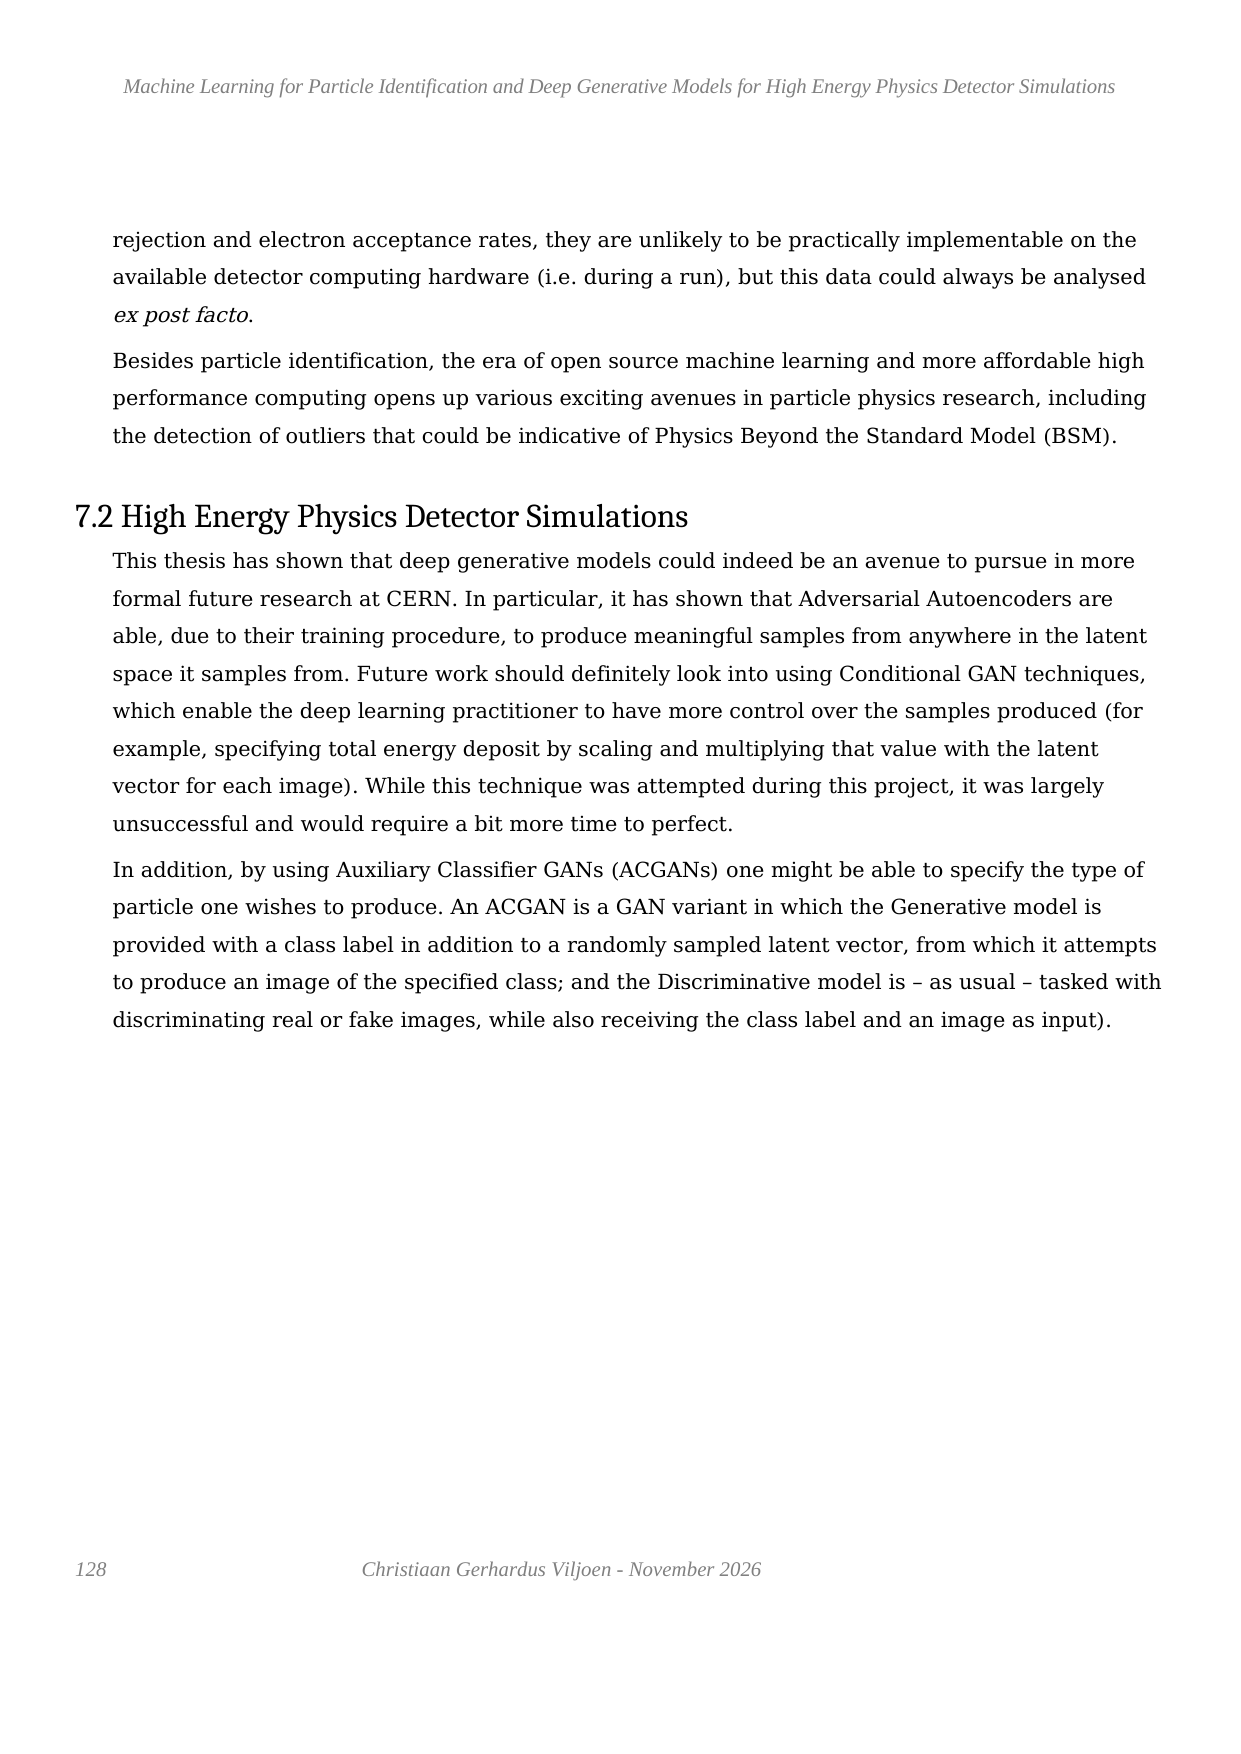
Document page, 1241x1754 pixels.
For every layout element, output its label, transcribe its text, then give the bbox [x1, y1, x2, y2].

text Besides particle identification, the era of open source machine learning and more affordable high performance computing opens up various exciting avenues in particle physics research, including the detection of outliers that could be indicative of Physics Beyond the Standard Model (BSM). [112, 347, 1165, 447]
text This thesis has shown that deep generative models could indeed be an avenue to pursue in more formal future research at CERN. In particular, it has shown that Adversarial Autoencoders are able, due to their training procedure, to produce meaningful samples from anywhere in the latent space it samples from. Future work should definitely look into using Conditional GAN techniques, which enable the deep learning practitioner to have more control over the samples produced (for example, specifying total energy deposit by scaling and multiplying that value with the latent vector for each image). While this technique was attempted during this project, it was largely unsuccessful and would require a bit more time to perfect. [112, 548, 1165, 836]
subtitle High Energy Physics Detector Simulations [75, 497, 1165, 536]
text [112, 227, 1165, 327]
text In addition, by using Auxiliary Classifier GANs (ACGANs) one might be able to specify the type of particle one wishes to produce. An ACGAN is a GAN variant in which the Generative model is provided with a class label in addition to a randomly sampled latent vector, from which it attempts to produce an image of the specified class; and the Discriminative model is – as usual – tasked with discriminating real or fake images, while also receiving the class label and an image as input). [112, 857, 1165, 1032]
